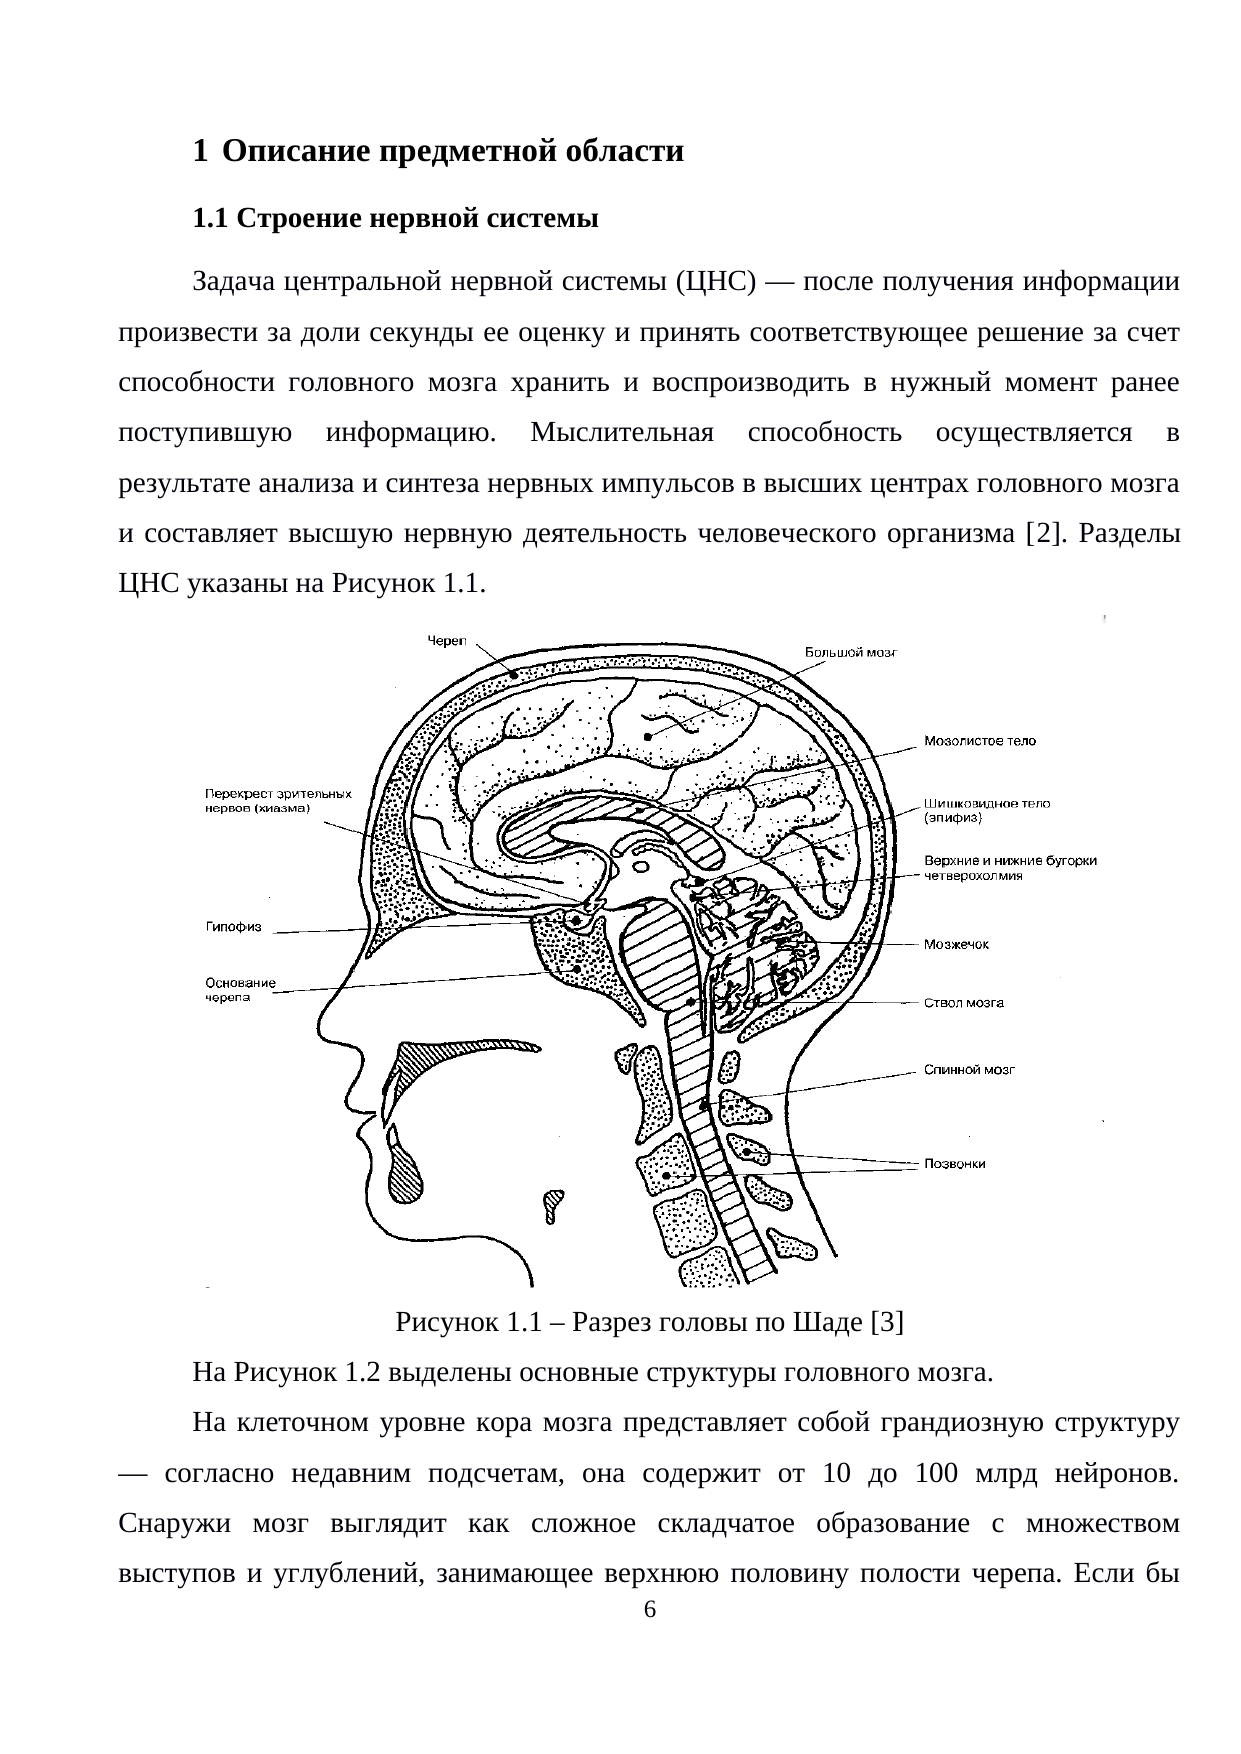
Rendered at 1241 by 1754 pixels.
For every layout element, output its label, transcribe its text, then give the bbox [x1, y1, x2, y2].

text Рисунок 1.1 – Разрез головы по Шаде [3] [118, 1304, 1181, 1337]
picture [193, 615, 1106, 1288]
text Задача центральной нервной системы (ЦНС) — после получения информации произвести за доли секунды ее оценку и принять соответствующее решение за счет способности головного мозга хранить и воспроизводить в нужный момент ранее поступившую информацию. Мыслительная способность осуществляется в результате анализа и синтеза нервных импульсов в высших центрах головного мозга и составляет высшую нервную деятельность человеческого организма [2]. Разделы ЦНС указаны на рисунке 1.1. [118, 263, 1181, 599]
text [118, 1404, 1181, 1589]
subtitle Описание предметной области [192, 131, 1181, 169]
subtitle Строение нервной системы [192, 201, 1181, 234]
text На рисунке 1.2 выделены основные структуры головного мозга. [118, 1354, 1181, 1388]
